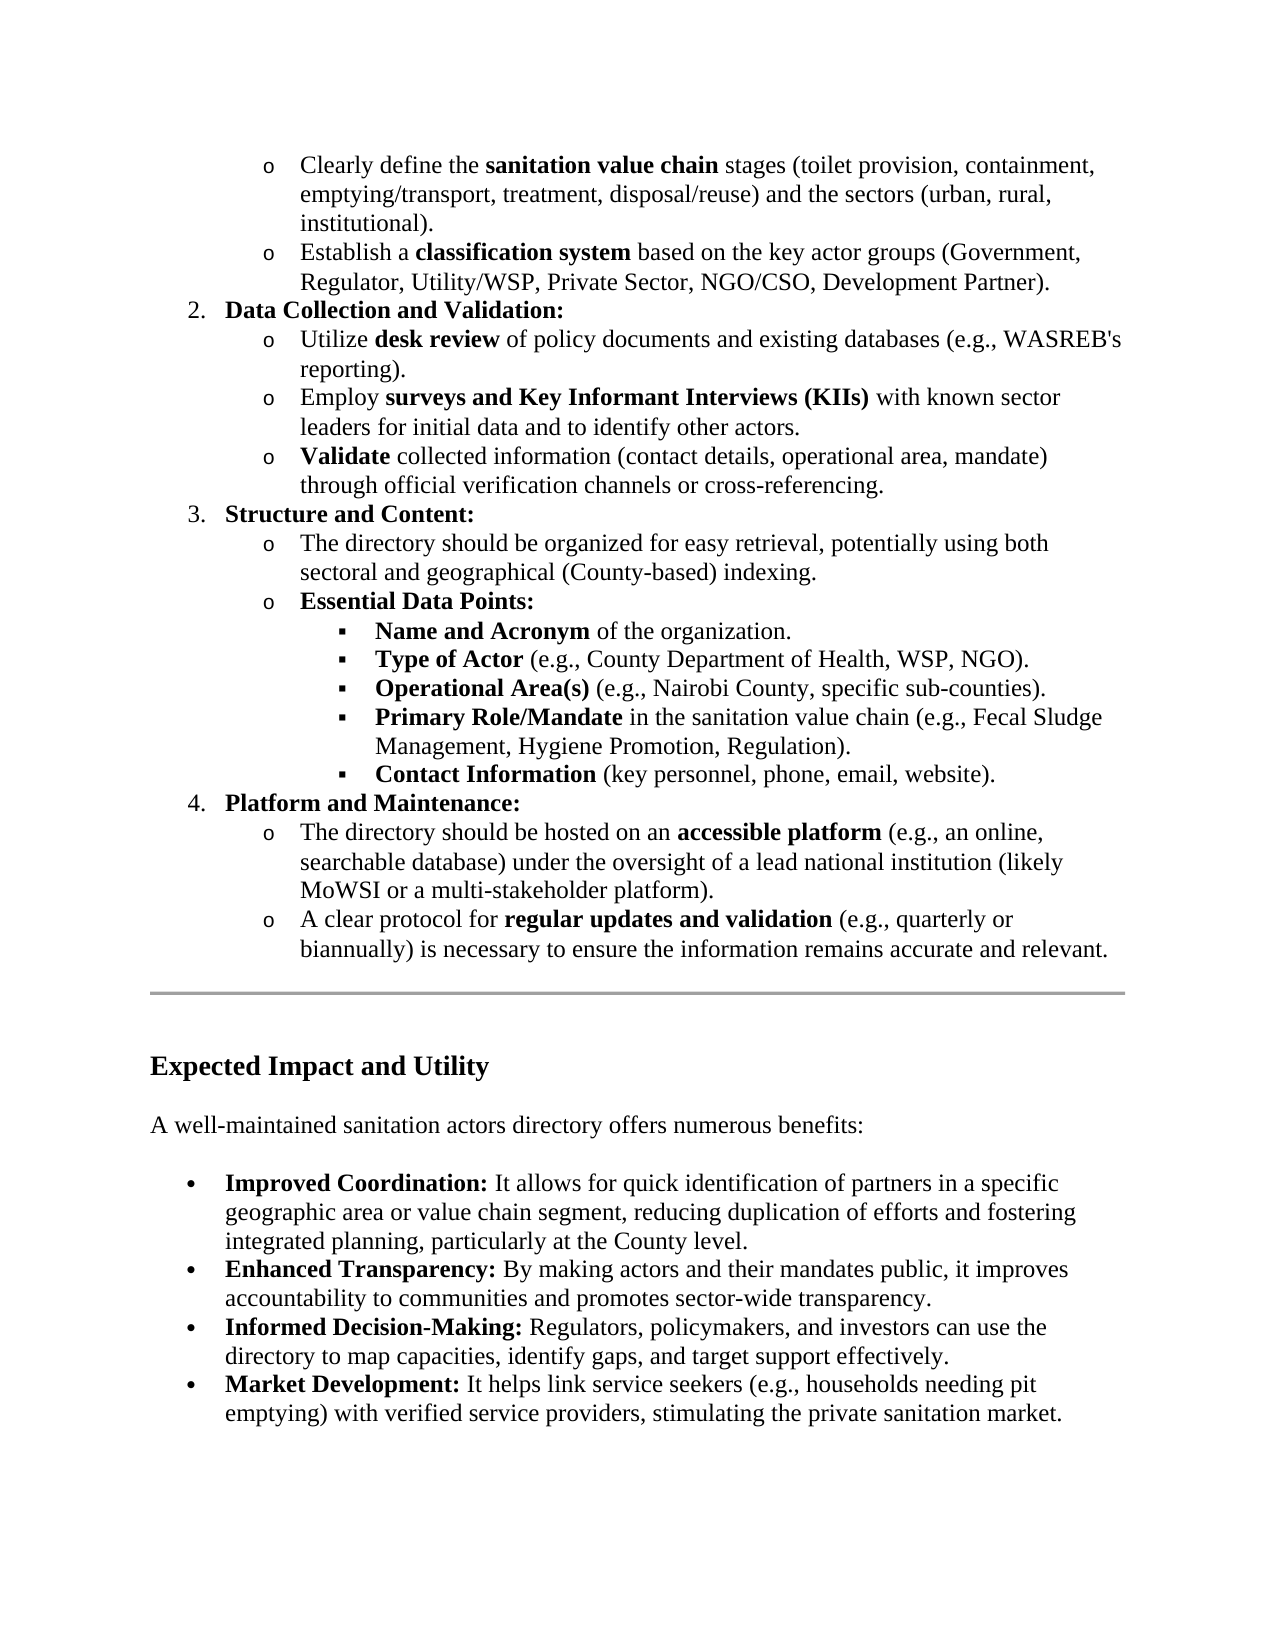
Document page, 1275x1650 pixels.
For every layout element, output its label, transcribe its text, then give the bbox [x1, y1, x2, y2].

list Type of Actor (e.g., County Department of Health, WSP, NGO). [337, 644, 1125, 673]
list Enhanced Transparency: By making actors and their mandates public, it improves accountability to communities and promotes sector-wide transparency. [187, 1254, 1125, 1312]
list Name and Acronym of the organization. [337, 616, 1125, 644]
list Improved Coordination: It allows for quick identification of partners in a specific geographic area or value chain segment, reducing duplication of efforts and fostering integrated planning, particularly at the County level. [187, 1168, 1125, 1254]
list Utilize desk review of policy documents and existing databases (e.g., WASREB's reporting). [262, 324, 1125, 382]
list Essential Data Points: [262, 586, 1125, 616]
list Validate collected information (contact details, operational area, mandate) through official verification channels or cross-referencing. [262, 441, 1125, 499]
text A well-maintained sanitation actors directory offers numerous benefits: [150, 1110, 1125, 1139]
list Operational Area(s) (e.g., Nairobi County, specific sub-counties). [337, 673, 1125, 702]
list Employ surveys and Key Informant Interviews (KIIs) with known sector leaders for initial data and to identify other actors. [262, 382, 1125, 441]
list Informed Decision-Making: Regulators, policymakers, and investors can use the directory to map capacities, identify gaps, and target support effectively. [187, 1312, 1125, 1369]
list A clear protocol for regular updates and validation (e.g., quarterly or biannually) is necessary to ensure the information remains accurate and relevant. [262, 904, 1125, 962]
list Structure and Content: [187, 499, 1125, 528]
list Market Development: It helps link service seekers (e.g., households needing pit emptying) with verified service providers, stimulating the private sanitation market. [187, 1369, 1125, 1427]
list Data Collection and Validation: [187, 295, 1125, 324]
text Expected Impact and Utility [150, 1049, 1125, 1081]
list The directory should be organized for easy retrieval, potentially using both sectoral and geographical (County-based) indexing. [262, 528, 1125, 586]
list Establish a classification system based on the key actor groups (Government, Regulator, Utility/WSP, Private Sector, NGO/CSO, Development Partner). [262, 237, 1125, 295]
list Clearly define the sanitation value chain stages (toilet provision, containment, emptying/transport, treatment, disposal/reuse) and the sectors (urban, rural, institutional). [262, 150, 1125, 237]
list The directory should be hosted on an accessible platform (e.g., an online, searchable database) under the oversight of a lead national institution (likely MoWSI or a multi-stakeholder platform). [262, 817, 1125, 904]
list Platform and Maintenance: [187, 788, 1125, 817]
list Primary Role/Mandate in the sanitation value chain (e.g., Fecal Sludge Management, Hygiene Promotion, Regulation). [337, 702, 1125, 759]
list Contact Information (key personnel, phone, email, website). [337, 759, 1125, 788]
